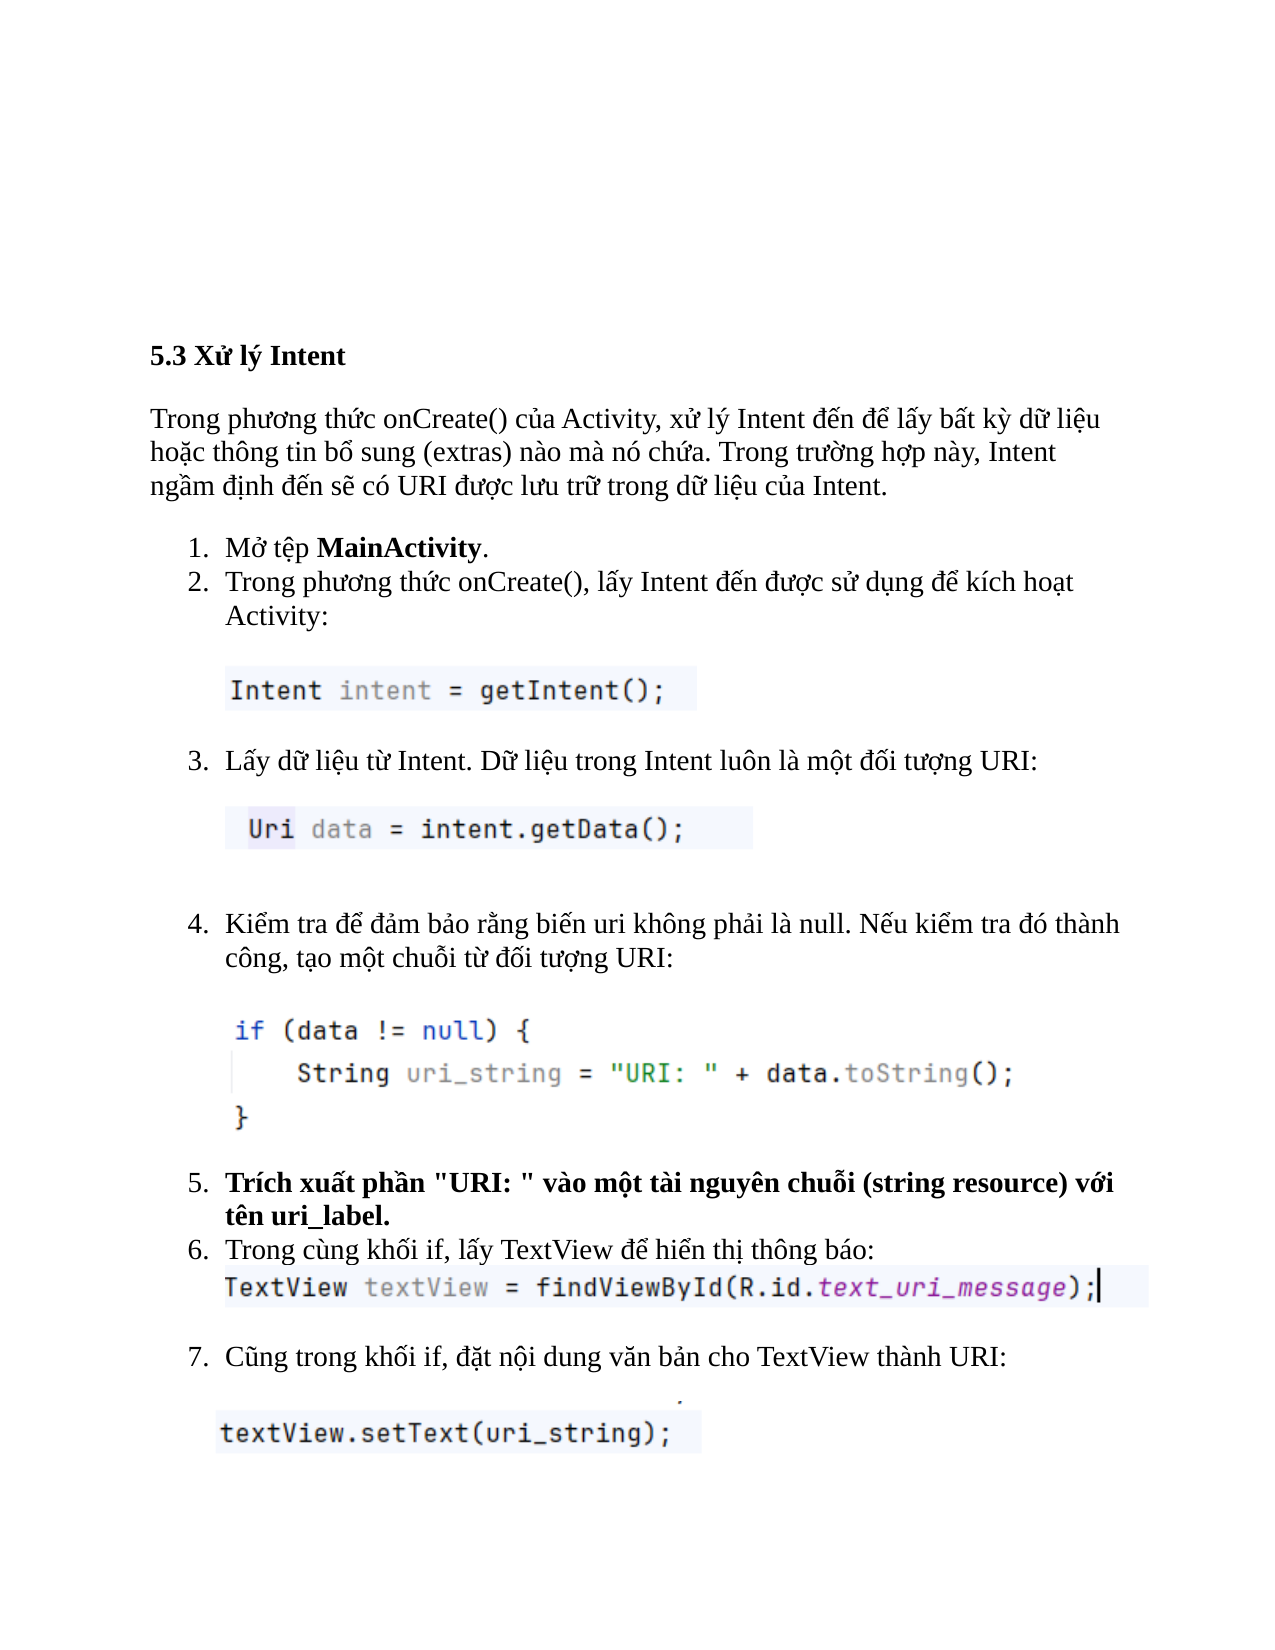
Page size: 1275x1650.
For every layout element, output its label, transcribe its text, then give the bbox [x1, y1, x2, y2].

list Trong phương thức onCreate(), lấy Intent đến được sử dụng để kích hoạt Activity: [187, 564, 1125, 631]
list Cũng trong khối if, đặt nội dung văn bản cho TextView thành URI: [187, 1339, 1125, 1372]
picture [215, 1401, 702, 1471]
list Mở tệp MainActivity. [187, 531, 1125, 564]
list Kiểm tra để đảm bảo rằng biến uri không phải là null. Nếu kiểm tra đó thành công, tạo một chuỗi từ đối tượng URI: [187, 906, 1125, 973]
text Trong phương thức onCreate() của Activity, xử lý Intent đến để lấy bất kỳ dữ liệu hoặc thông tin bổ sung (extras) nào mà nó chứa. Trong trường hợp này, Intent ngầm định đến sẽ có URI được lưu trữ trong dữ liệu của Intent. [150, 401, 1125, 501]
list Trích xuất phần "URI: " vào một tài nguyên chuỗi (string resource) với tên uri_label. [187, 1165, 1125, 1232]
picture [225, 1002, 1050, 1136]
list Trong cùng khối if, lấy TextView để hiển thị thông báo: [187, 1232, 1125, 1265]
picture [225, 1265, 1149, 1339]
picture [225, 660, 697, 714]
list Lấy dữ liệu từ Intent. Dữ liệu trong Intent luôn là một đối tượng URI: [187, 743, 1125, 776]
picture [225, 805, 754, 878]
text 5.3 Xử lý Intent [150, 338, 1125, 372]
